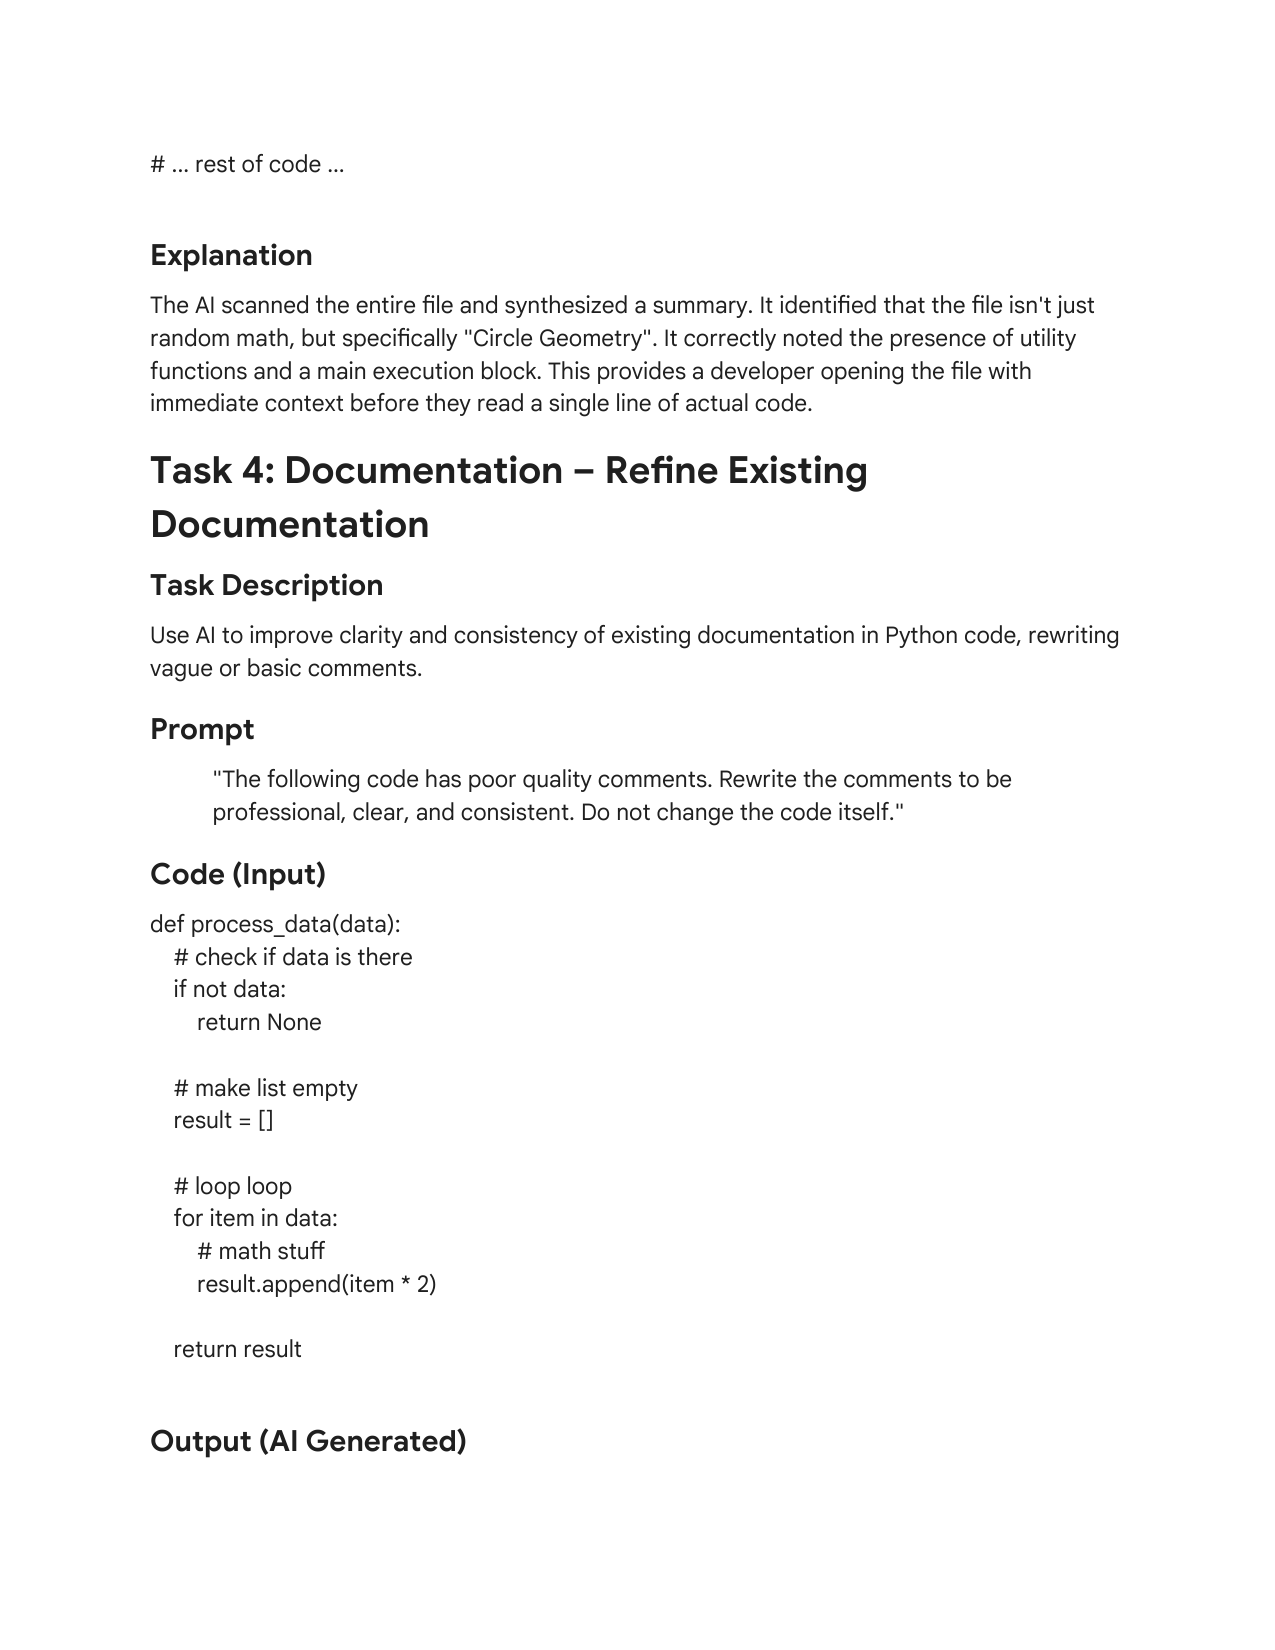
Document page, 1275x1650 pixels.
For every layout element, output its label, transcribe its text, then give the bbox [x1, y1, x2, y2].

subtitle Code (Input) [150, 856, 1125, 893]
subtitle Output (AI Generated) [150, 1423, 1125, 1459]
text "The following code has poor quality comments. Rewrite the comments to be professional, clear, and consistent. Do not change the code itself." [212, 766, 1062, 827]
text def process_data(data): # check if data is there if not data: return None # make list empty result = [] # loop loop for item in data: # math stuff result.append(item * 2) return result [150, 910, 1125, 1394]
subtitle Task Description [150, 567, 1125, 603]
text Use AI to improve clarity and consistency of existing documentation in Python code, rewriting vague or basic comments. [150, 621, 1125, 683]
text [150, 150, 1125, 209]
text The AI scanned the entire file and synthesized a summary. It identified that the file isn't just random math, but specifically "Circle Geometry". It correctly noted the presence of utility functions and a main execution block. This provides a developer opening the file with immediate context before they read a single line of actual code. [150, 292, 1125, 418]
subtitle Explanation [150, 237, 1125, 274]
subtitle Prompt [150, 712, 1125, 748]
subtitle Task 4: Documentation – Refine Existing Documentation [150, 447, 1125, 548]
